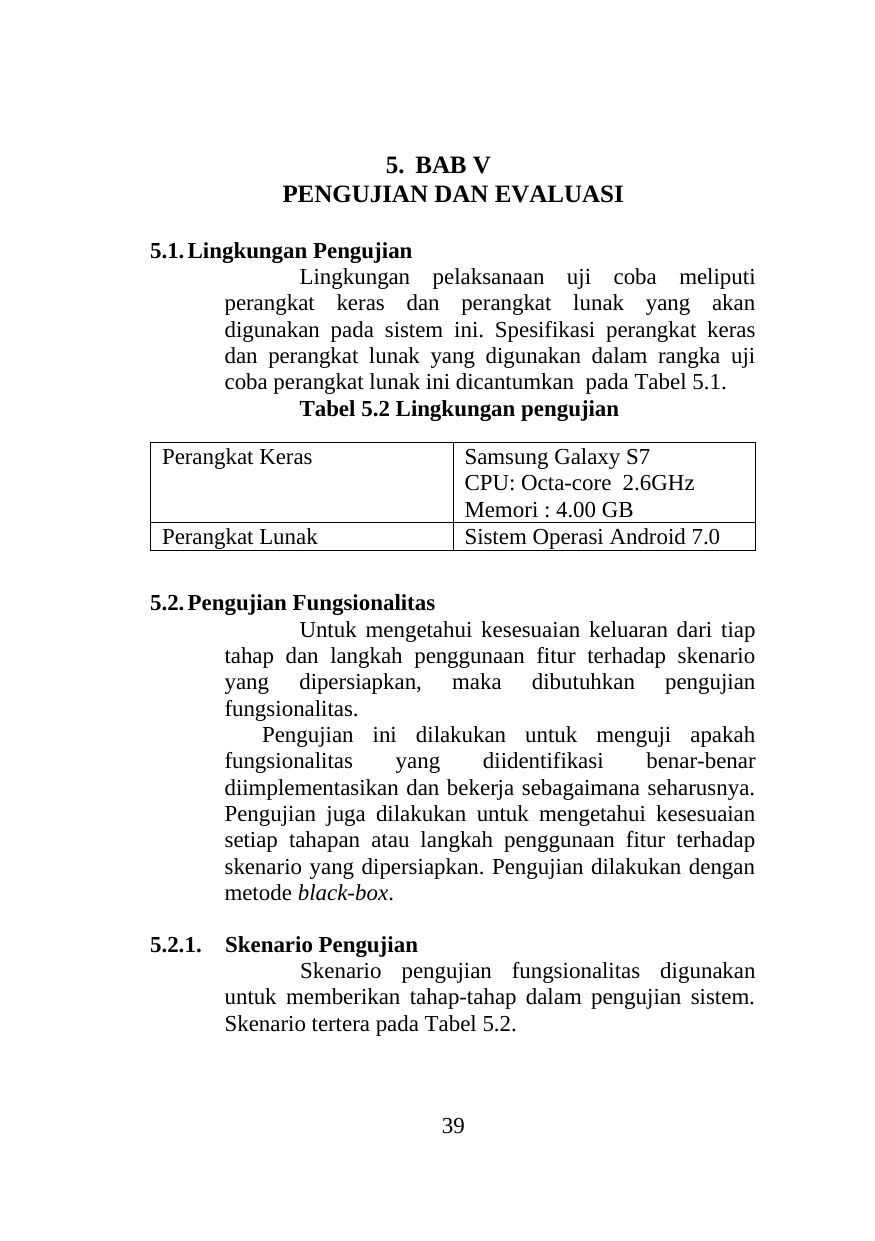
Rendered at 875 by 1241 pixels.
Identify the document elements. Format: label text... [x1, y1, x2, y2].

subtitle Pengujian Fungsionalitas [150, 589, 756, 616]
subtitle Lingkungan Pengujian [150, 237, 756, 263]
text Untuk mengetahui kesesuaian keluaran dari tiap tahap dan langkah penggunaan fitur terhadap skenario yang dipersiapkan, maka dibutuhkan pengujian fungsionalitas. [224, 616, 756, 721]
table_header Samsung Galaxy S7 CPU: Octa-core 2.6GHz Memori : 4.00 GB [454, 443, 755, 522]
table_cell Sistem Operasi Android 7.0 [454, 523, 755, 549]
text Lingkungan pelaksanaan uji coba meliputi perangkat keras dan perangkat lunak yang akan digunakan pada sistem ini. Spesifikasi perangkat keras dan perangkat lunak yang digunakan dalam rangka uji coba perangkat lunak ini dicantumkan pada Tabel 5.1. [224, 263, 756, 395]
text Skenario pengujian fungsionalitas digunakan untuk memberikan tahap-tahap dalam pengujian sistem. Skenario tertera pada Tabel 5.2. [224, 957, 756, 1036]
text Pengujian ini dilakukan untuk menguji apakah fungsionalitas yang diidentifikasi benar-benar diimplementasikan dan bekerja sebagaimana seharusnya. Pengujian juga dilakukan untuk mengetahui kesesuaian setiap tahapan atau langkah penggunaan fitur terhadap skenario yang dipersiapkan. Pengujian dilakukan dengan metode black-box. [224, 721, 756, 906]
subtitle Skenario Pengujian [150, 931, 756, 957]
table_header Perangkat Keras [151, 443, 453, 522]
table_cell Perangkat Lunak [151, 523, 453, 549]
subtitle BAB V PENGUJIAN DAN EVALUASI [120, 150, 756, 207]
